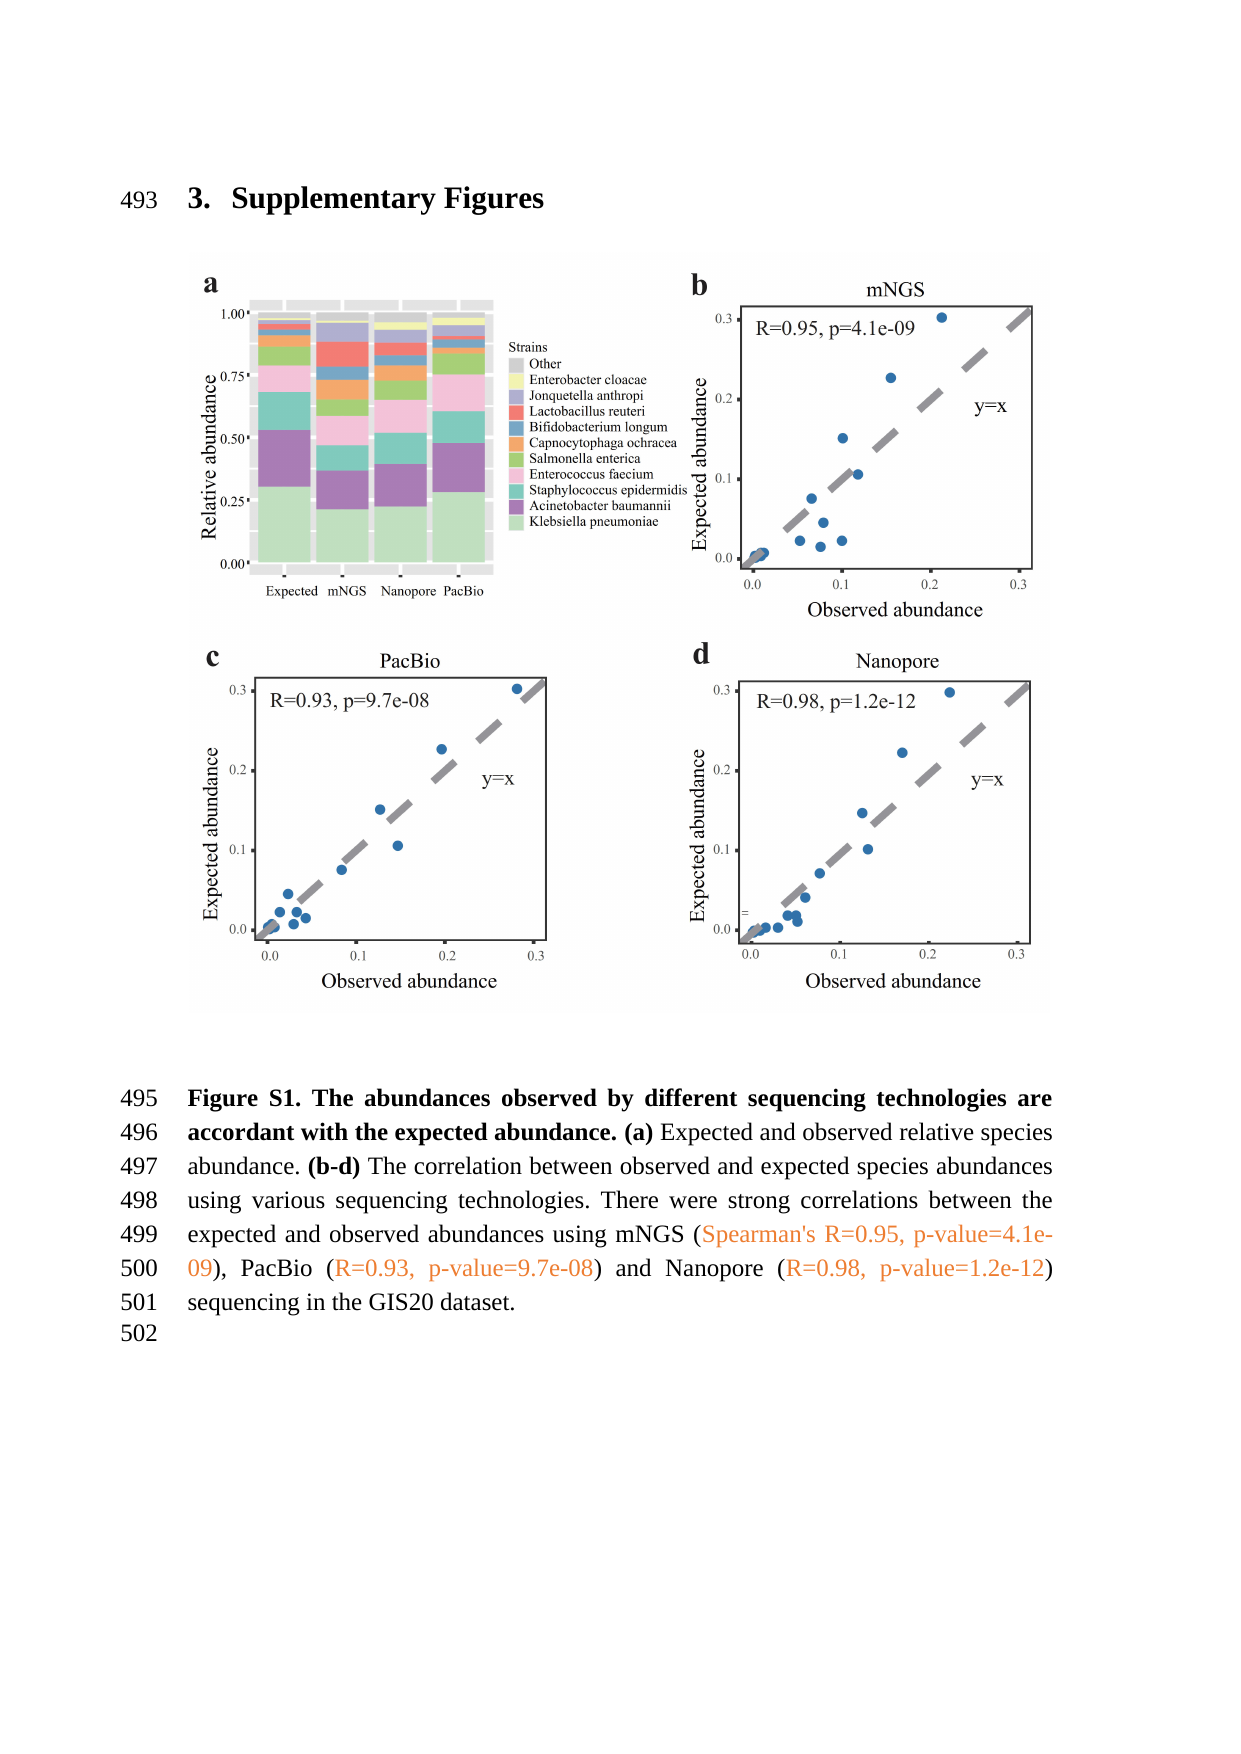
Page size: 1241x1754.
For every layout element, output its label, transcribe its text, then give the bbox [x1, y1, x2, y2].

picture [187, 252, 1050, 1012]
subtitle Supplementary Figures [187, 164, 1053, 232]
text Figure S1. The abundances observed by different sequencing technologies are accordant with the expected abundance. (a) Expected and observed relative species abundance. (b-d) The correlation between observed and expected species abundances using various sequencing technologies. There were strong correlations between the expected and observed abundances using mNGS (Spearman's R=0.95, p-value=4.1e-09), PacBio (R=0.93, p-value=9.7e-08) and Nanopore (R=0.98, p-value=1.2e-12) sequencing in the GIS20 dataset. [187, 1047, 1053, 1284]
